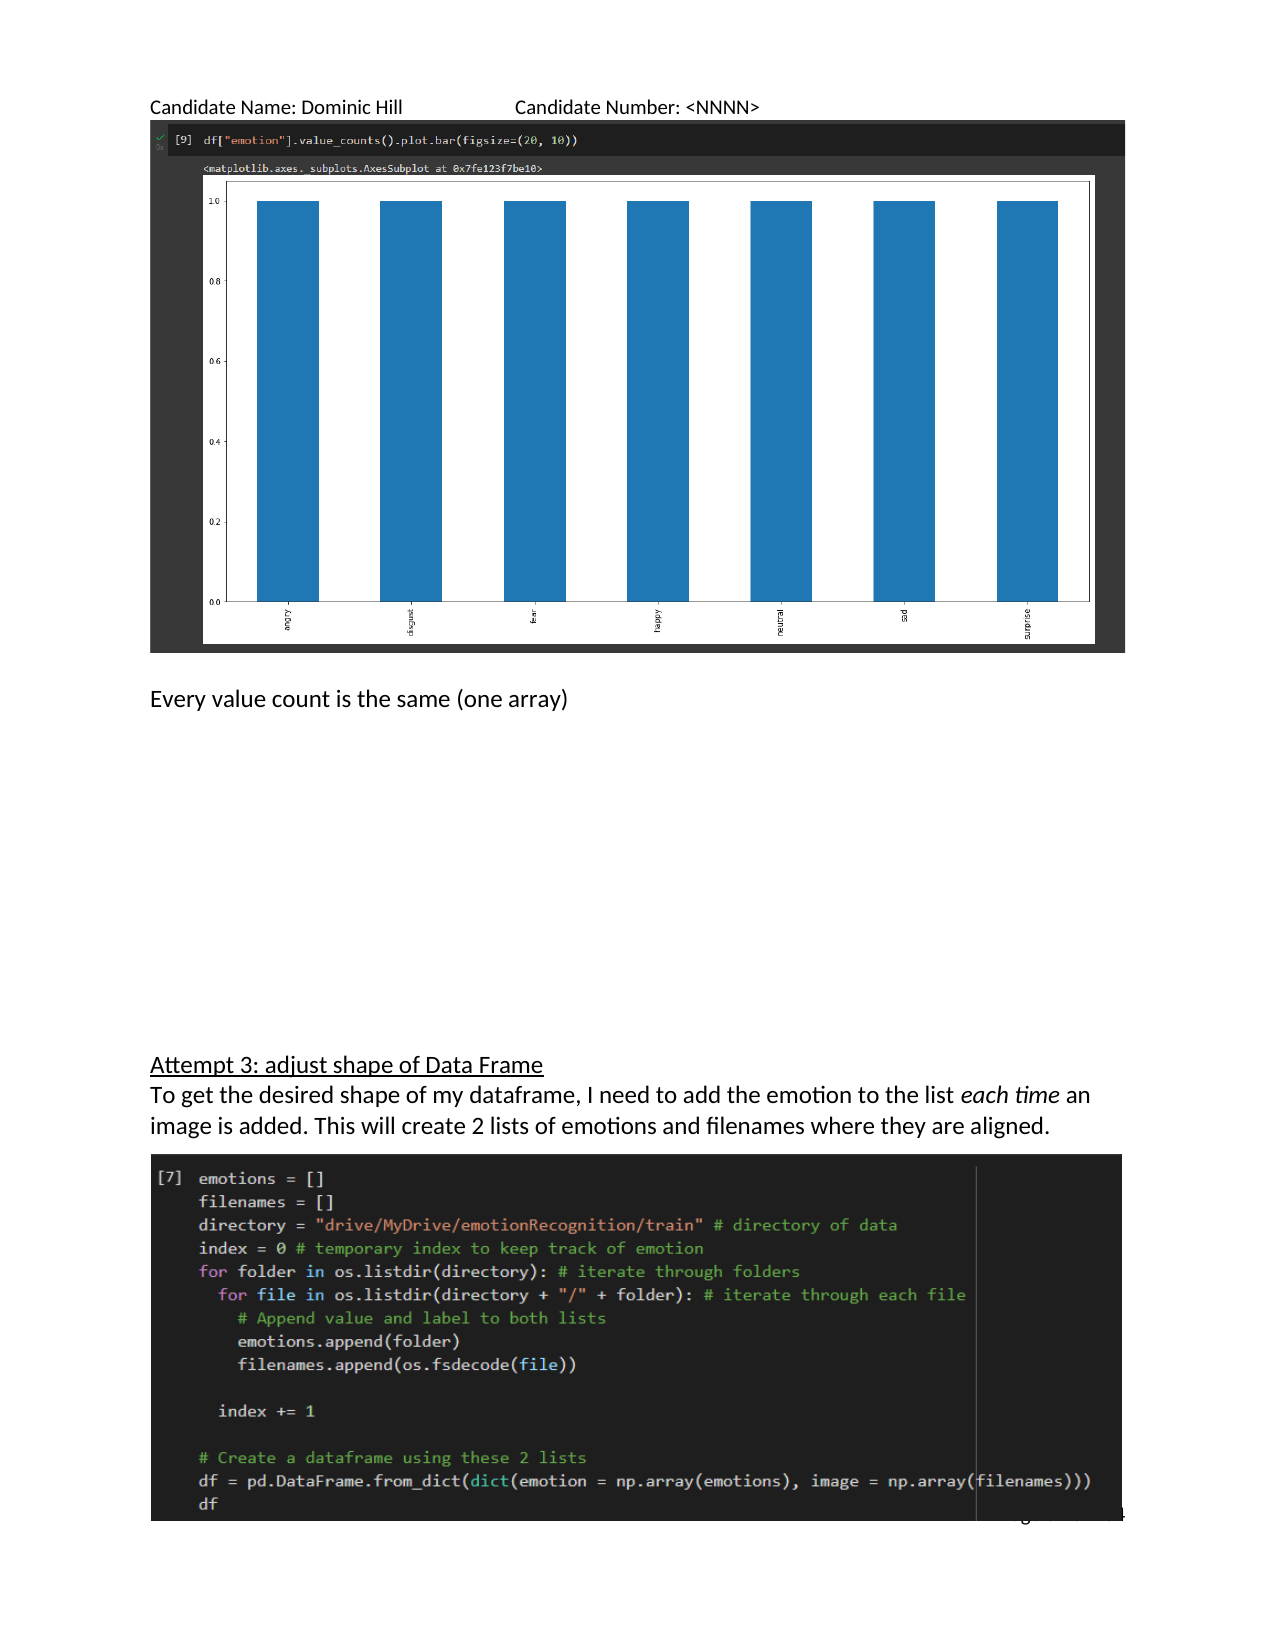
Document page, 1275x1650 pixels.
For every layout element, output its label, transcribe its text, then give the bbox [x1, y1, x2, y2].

text Every value count is the same (one array) [150, 683, 1125, 713]
text Attempt 3: adjust shape of Data Frame [150, 1049, 1125, 1079]
picture [150, 120, 1125, 653]
text To get the desired shape of my dataframe, I need to add the emotion to the list each time an image is added. This will create 2 lists of emotions and filenames where they are aligned. [150, 1079, 1125, 1141]
picture [150, 1154, 1122, 1520]
